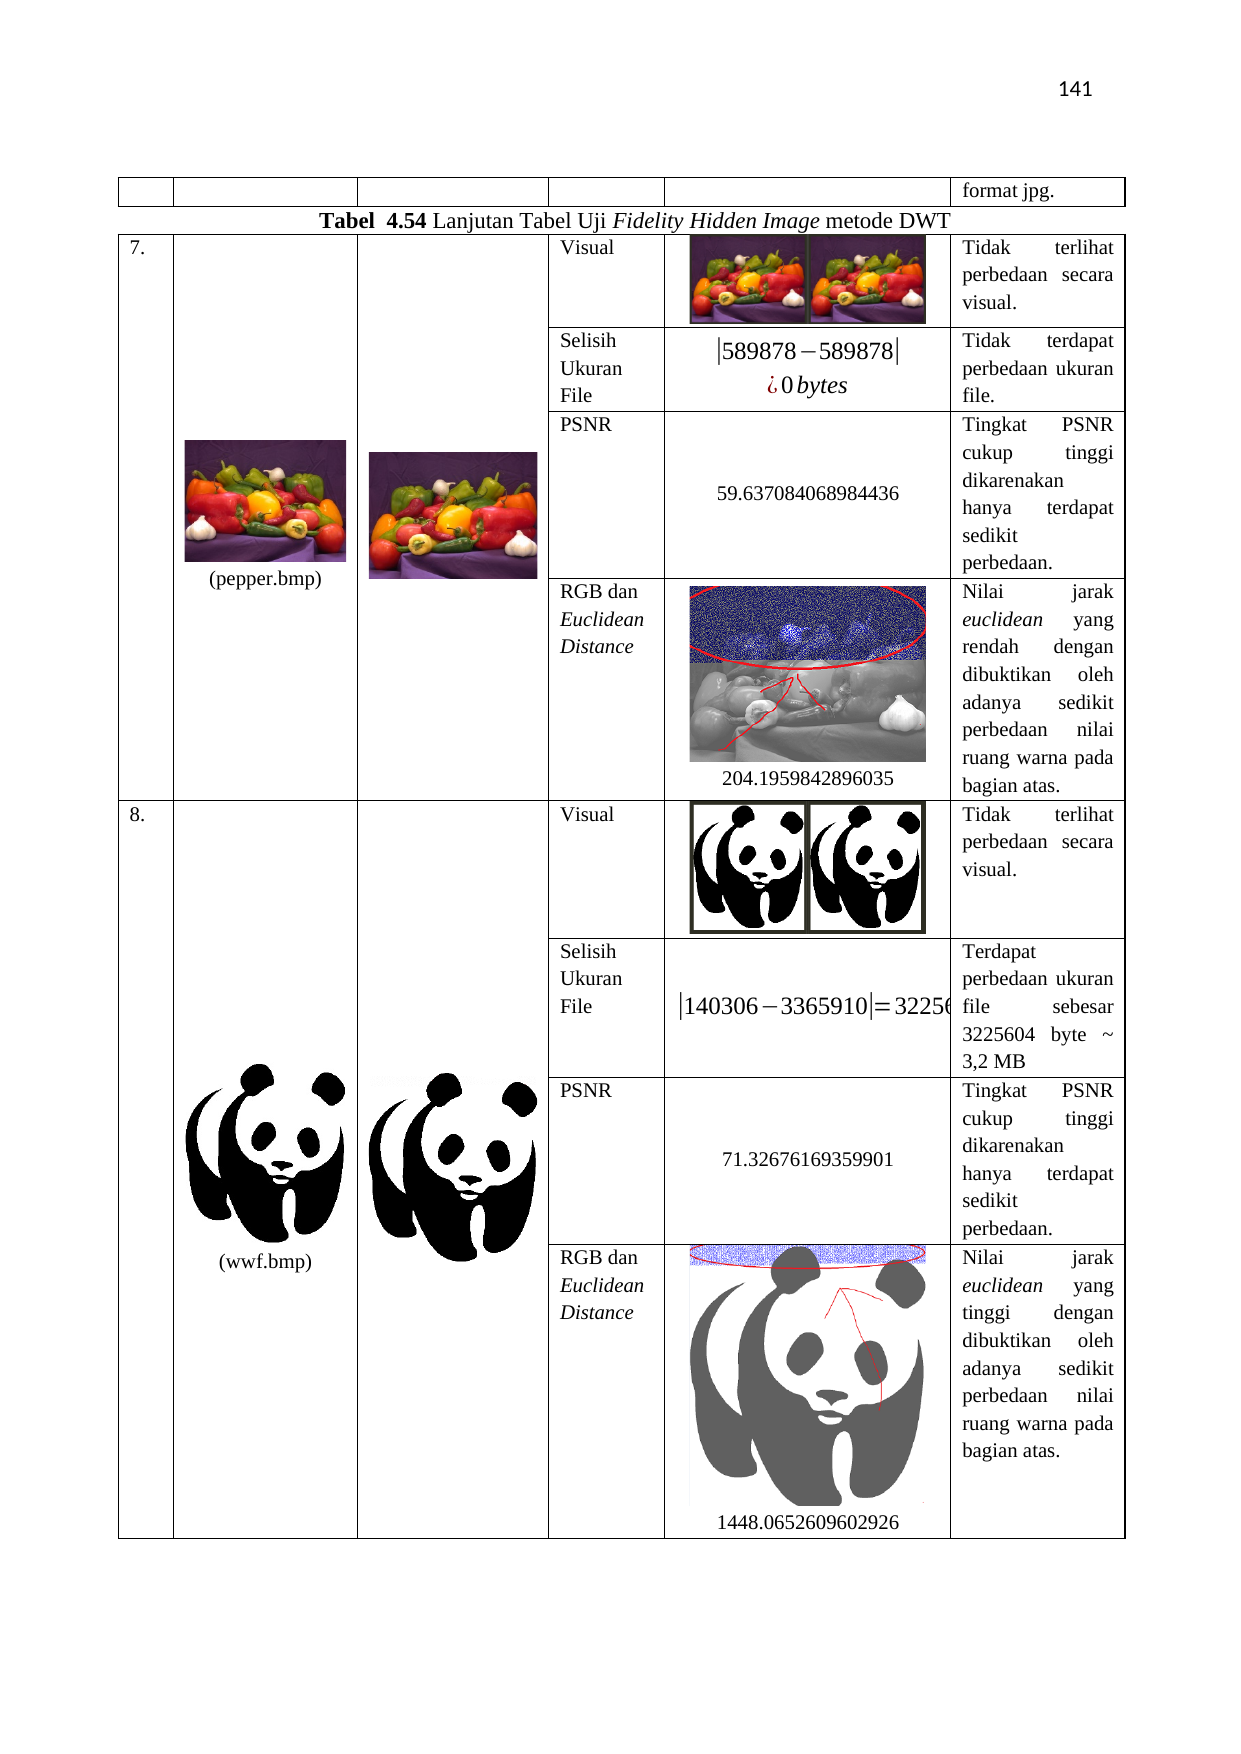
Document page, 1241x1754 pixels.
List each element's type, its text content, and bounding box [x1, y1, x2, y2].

picture [185, 1062, 345, 1245]
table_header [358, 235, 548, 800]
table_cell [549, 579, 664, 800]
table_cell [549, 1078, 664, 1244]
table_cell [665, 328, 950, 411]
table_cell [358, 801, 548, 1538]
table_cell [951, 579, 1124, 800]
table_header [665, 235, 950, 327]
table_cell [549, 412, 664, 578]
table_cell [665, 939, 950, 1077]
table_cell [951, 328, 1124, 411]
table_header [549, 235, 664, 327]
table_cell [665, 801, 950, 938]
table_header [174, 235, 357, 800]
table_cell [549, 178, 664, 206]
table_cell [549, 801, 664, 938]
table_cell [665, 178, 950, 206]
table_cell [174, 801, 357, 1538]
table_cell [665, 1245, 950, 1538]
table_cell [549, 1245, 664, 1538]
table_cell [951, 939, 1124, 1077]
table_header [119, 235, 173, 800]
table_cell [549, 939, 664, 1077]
picture [368, 1071, 538, 1264]
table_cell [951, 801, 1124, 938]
picture [368, 452, 538, 579]
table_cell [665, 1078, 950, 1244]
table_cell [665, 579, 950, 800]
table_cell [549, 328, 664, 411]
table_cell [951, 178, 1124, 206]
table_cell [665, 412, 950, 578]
picture [184, 440, 347, 562]
picture [689, 1245, 926, 1506]
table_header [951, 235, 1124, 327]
picture [689, 801, 926, 934]
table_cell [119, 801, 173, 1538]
picture [689, 234, 926, 324]
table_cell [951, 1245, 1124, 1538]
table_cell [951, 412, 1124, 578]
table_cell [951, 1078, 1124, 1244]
